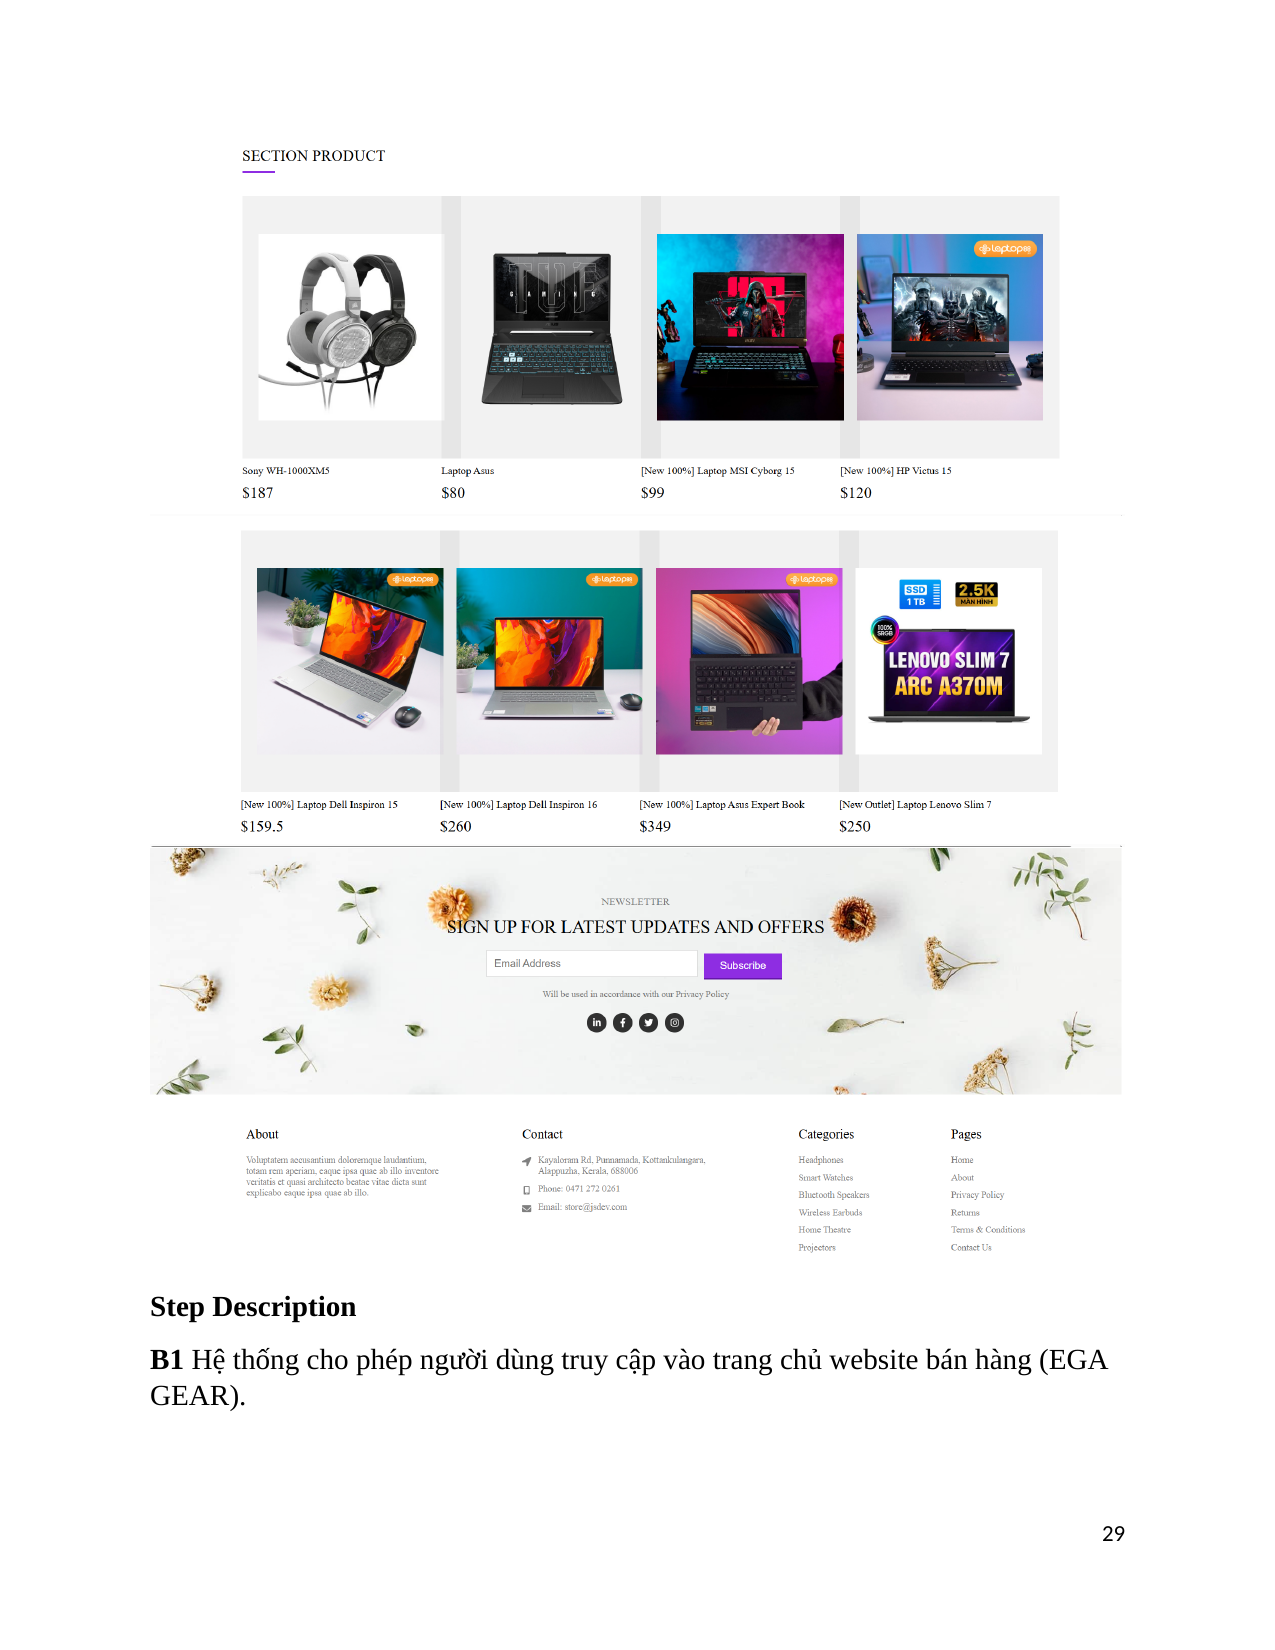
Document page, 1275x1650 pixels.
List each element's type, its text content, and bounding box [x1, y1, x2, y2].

picture [150, 517, 1125, 847]
text B1 Hệ thống cho phép người dùng truy cập vào trang chủ website bán hàng (EGA GEAR). [150, 1342, 1125, 1412]
picture [150, 848, 1125, 1271]
text Step Description [150, 1289, 1125, 1323]
picture [150, 150, 1125, 516]
